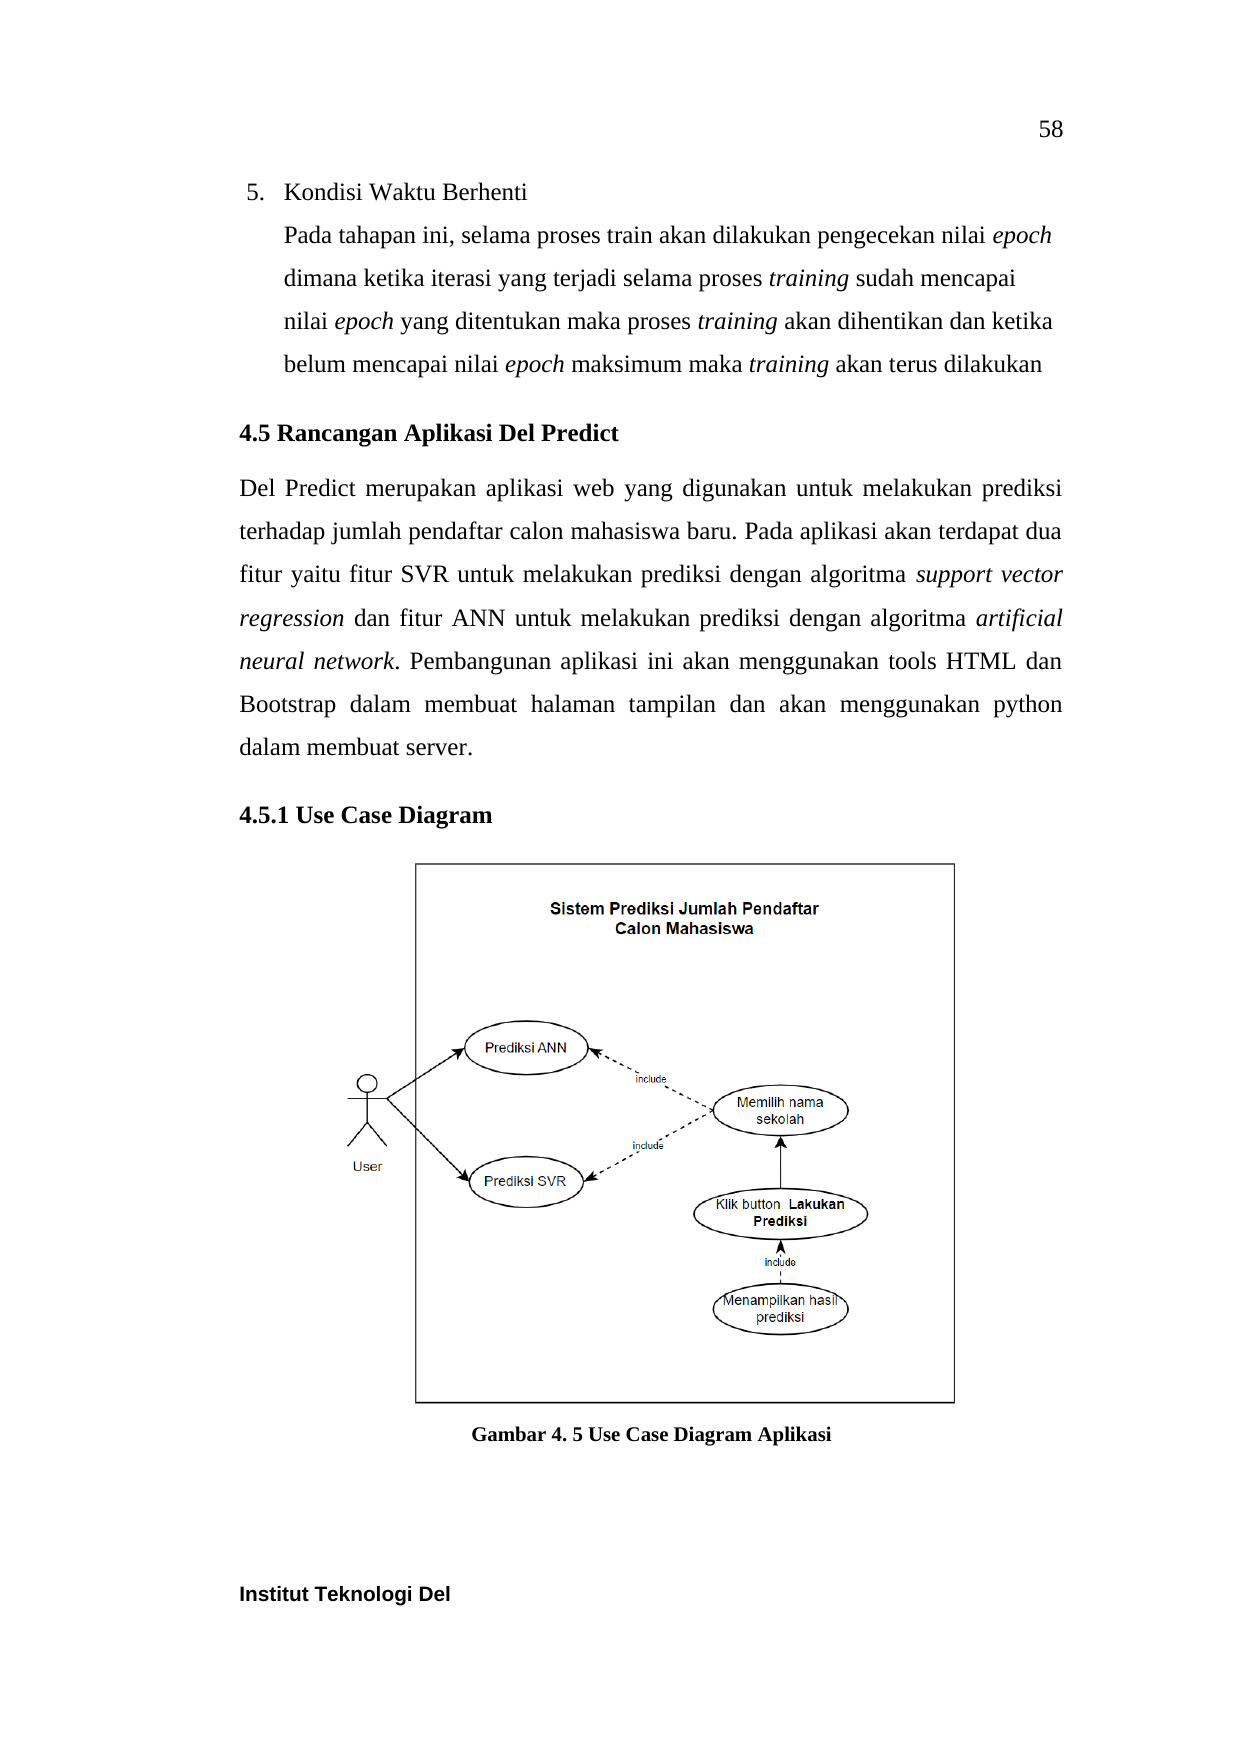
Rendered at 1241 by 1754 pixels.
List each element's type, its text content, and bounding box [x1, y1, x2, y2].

subtitle 4.5 Rancangan Aplikasi Del Predict [239, 418, 1063, 446]
text Del Predict merupakan aplikasi web yang digunakan untuk melakukan prediksi terhadap jumlah pendaftar calon mahasiswa baru. Pada aplikasi akan terdapat dua fitur yaitu fitur SVR untuk melakukan prediksi dengan algoritma support vector regression dan fitur ANN untuk melakukan prediksi dengan algoritma artificial neural network. Pembangunan aplikasi ini akan menggunakan tools HTML dan Bootstrap dalam membuat halaman tampilan dan akan menggunakan python dalam membuat server. [239, 473, 1063, 761]
list Pada tahapan ini, selama proses train akan dilakukan pengecekan nilai epoch dimana ketika iterasi yang terjadi selama proses training sudah mencapai nilai epoch yang ditentukan maka proses training akan dihentikan dan ketika belum mencapai nilai epoch maksimum maka training akan terus dilakukan [283, 220, 1063, 378]
list Kondisi Waktu Berhenti [246, 177, 1063, 206]
text Gambar 4. 5 Use Case Diagram Aplikasi [239, 1422, 1063, 1446]
picture [344, 855, 958, 1408]
subtitle 4.5.1 Use Case Diagram [239, 800, 1063, 829]
